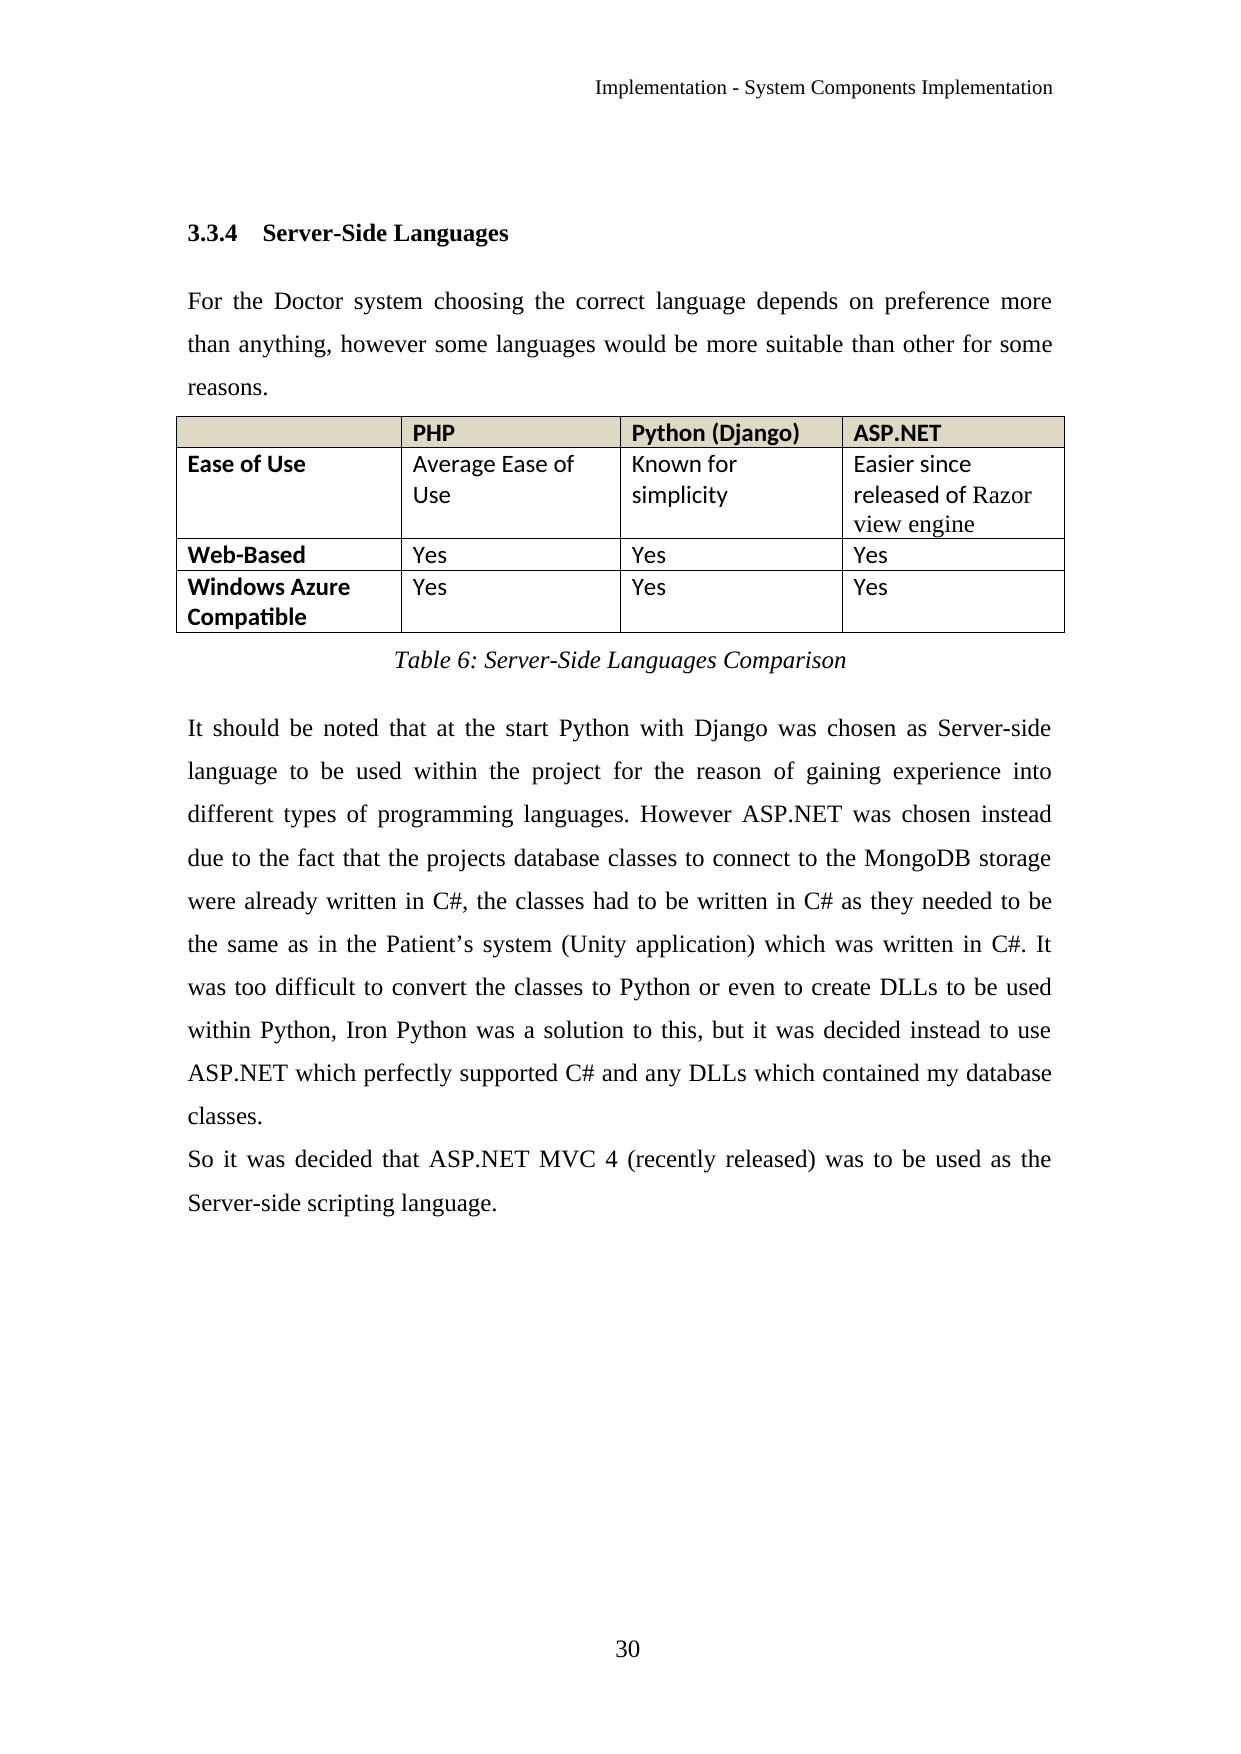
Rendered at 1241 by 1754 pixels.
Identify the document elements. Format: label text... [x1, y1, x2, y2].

table_header [177, 417, 401, 447]
table_cell Yes [843, 571, 1064, 632]
table_cell Windows Azure Compatible [177, 571, 401, 632]
table_cell Known for simplicity [621, 448, 842, 538]
subtitle Server-Side Languages [187, 218, 1053, 247]
text It should be noted that at the start Python with Django was chosen as Server-side language to be used within the project for the reason of gaining experience into different types of programming languages. However ASP.NET was chosen instead due to the fact that the projects database classes to connect to the MongoDB storage were already written in C#, the classes had to be written in C# as they needed to be the same as in the Patient’s system (Unity application) which was written in C#. It was too difficult to convert the classes to Python or even to create DLLs to be used within Python, Iron Python was a solution to this, but it was decided instead to use ASP.NET which perfectly supported C# and any DLLs which contained my database classes. [187, 713, 1053, 1130]
table_cell Yes [621, 571, 842, 632]
table_cell Ease of Use [177, 448, 401, 538]
text So it was decided that ASP.NET MVC 4 (recently released) was to be used as the Server-side scripting language. [187, 1144, 1053, 1216]
table_header Python (Django) [621, 417, 842, 447]
table_cell Yes [843, 539, 1064, 569]
table_header ASP.NET [843, 417, 1064, 447]
table_cell Yes [402, 539, 620, 569]
table_header PHP [402, 417, 620, 447]
table_cell Average Ease of Use [402, 448, 620, 538]
table_cell Easier since released of Razor view engine [843, 448, 1064, 538]
table_cell Yes [402, 571, 620, 632]
table_cell Yes [621, 539, 842, 569]
table_cell Web-Based [177, 539, 401, 569]
text For the Doctor system choosing the correct language depends on preference more than anything, however some languages would be more suitable than other for some reasons. [187, 286, 1053, 401]
